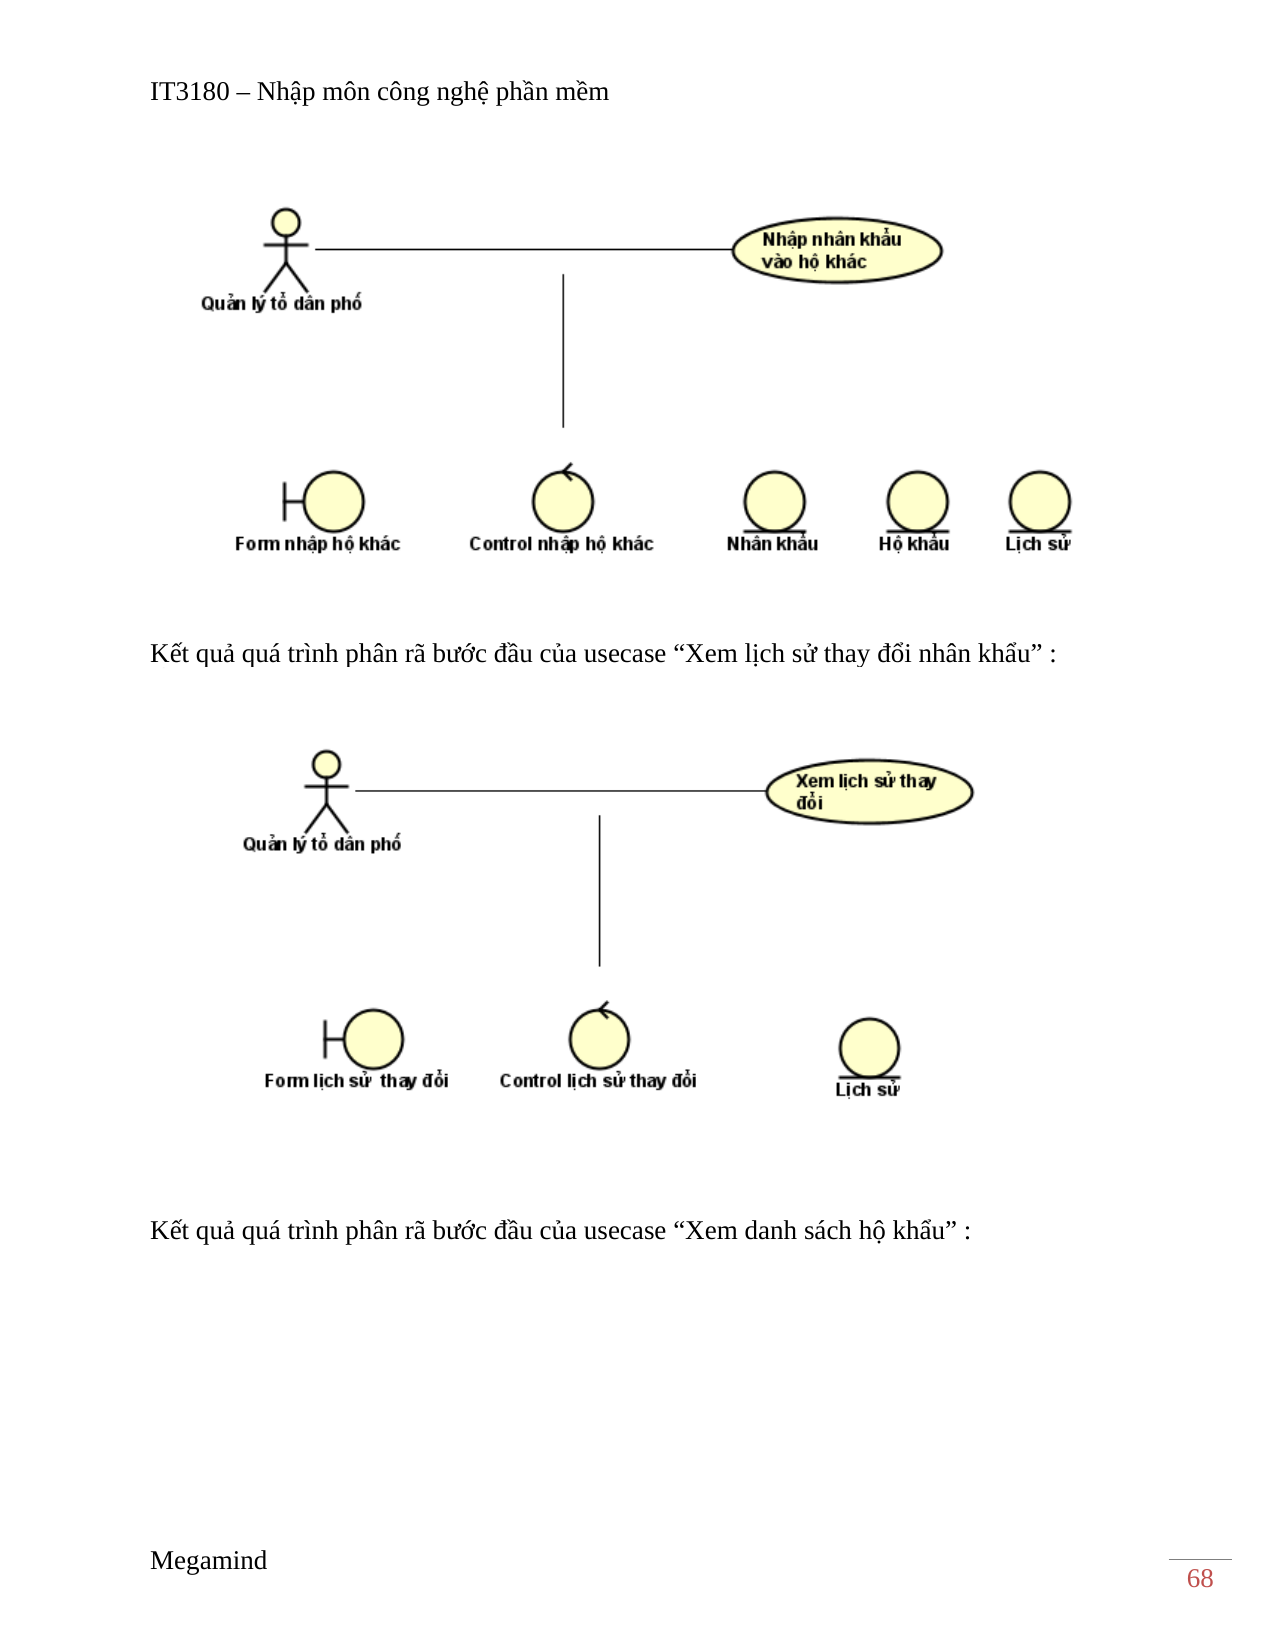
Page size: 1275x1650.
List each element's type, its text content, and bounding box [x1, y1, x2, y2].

picture [150, 150, 1125, 637]
text Kết quả quá trình phân rã bước đầu của usecase “Xem danh sách hộ khẩu” : [150, 1214, 1125, 1245]
text Kết quả quá trình phân rã bước đầu của usecase “Xem lịch sử thay đổi nhân khẩu” : [150, 637, 1125, 667]
picture [150, 667, 1125, 1152]
